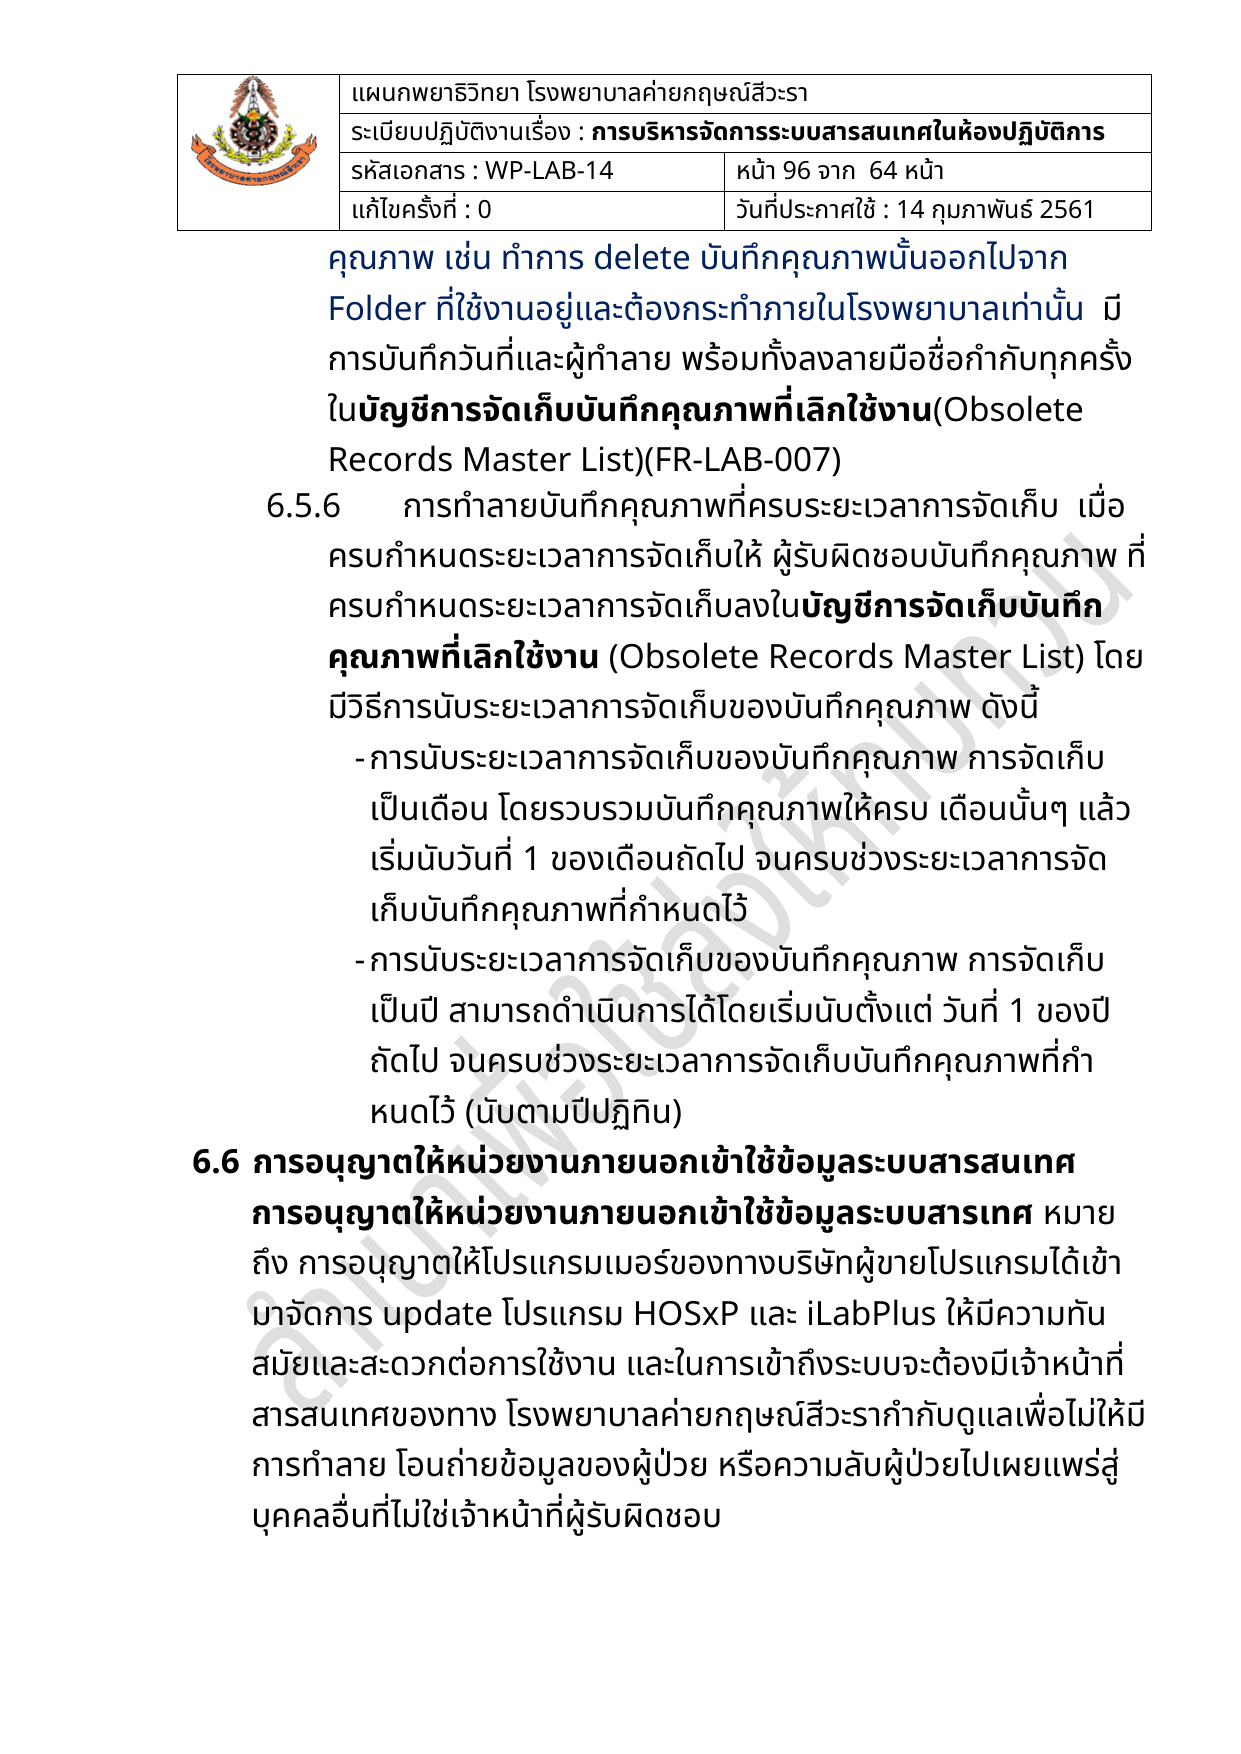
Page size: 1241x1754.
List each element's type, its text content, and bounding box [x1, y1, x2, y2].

list การนับระยะเวลาการจัดเก็บของบันทึกคุณภาพ การจัดเก็บเป็นปี สามารถดําเนินการได้โดยเริ่มนับตั้งแต่ วันที่ 1 ของปีถัดไป จนครบช่วงระยะเวลาการจัดเก็บบันทึกคุณภาพที่กําหนดไว้ (นับตามปีปฏิทิน) [354, 936, 1152, 1138]
list การทำลายบันทึกคุณภาพที่ครบระยะเวลาการจัดเก็บ เมื่อครบกําหนดระยะเวลาการจัดเก็บให้ ผู้รับผิดชอบบันทึกคุณภาพ ที่ครบกําหนดระยะเวลาการจัดเก็บลงในบัญชีการจัดเก็บบันทึกคุณภาพที่เลิกใช้งาน (Obsolete Records Master List) โดยมีวิธีการนับระยะเวลาการจัดเก็บของบันทึกคุณภาพ ดังนี้ [266, 481, 1152, 734]
list การนับระยะเวลาการจัดเก็บของบันทึกคุณภาพ การจัดเก็บเป็นเดือน โดยรวบรวมบันทึกคุณภาพให้ครบ เดือนนั้นๆ แล้วเริ่มนับวันที่ 1 ของเดือนถัดไป จนครบช่วงระยะเวลาการจัดเก็บบันทึกคุณภาพที่กําหนดไว้ [354, 734, 1152, 936]
list การอนุญาตให้หน่วยงานภายนอกเข้าใช้ข้อมูลระบบสารสนเทศ [192, 1138, 1152, 1189]
text การอนุญาตให้หน่วยงานภายนอกเข้าใช้ข้อมูลระบบสารเทศ หมายถึง การอนุญาตให้โปรแกรมเมอร์ของทางบริษัทผู้ขายโปรแกรมได้เข้ามาจัดการ update โปรแกรม HOSxP และ iLabPlus ให้มีความทันสมัยและสะดวกต่อการใช้งาน และในการเข้าถึงระบบจะต้องมีเจ้าหน้าที่สารสนเทศของทาง โรงพยาบาลค่ายกฤษณ์สีวะรากำกับดูแลเพื่อไม่ให้มีการทำลาย โอนถ่ายข้อมูลของผู้ป่วย หรือความลับผู้ป่วยไปเผยแพร่สู่บุคคลอื่นที่ไม่ใช่เจ้าหน้าที่ผู้รับผิดชอบ [177, 1189, 1152, 1542]
picture [188, 75, 318, 187]
